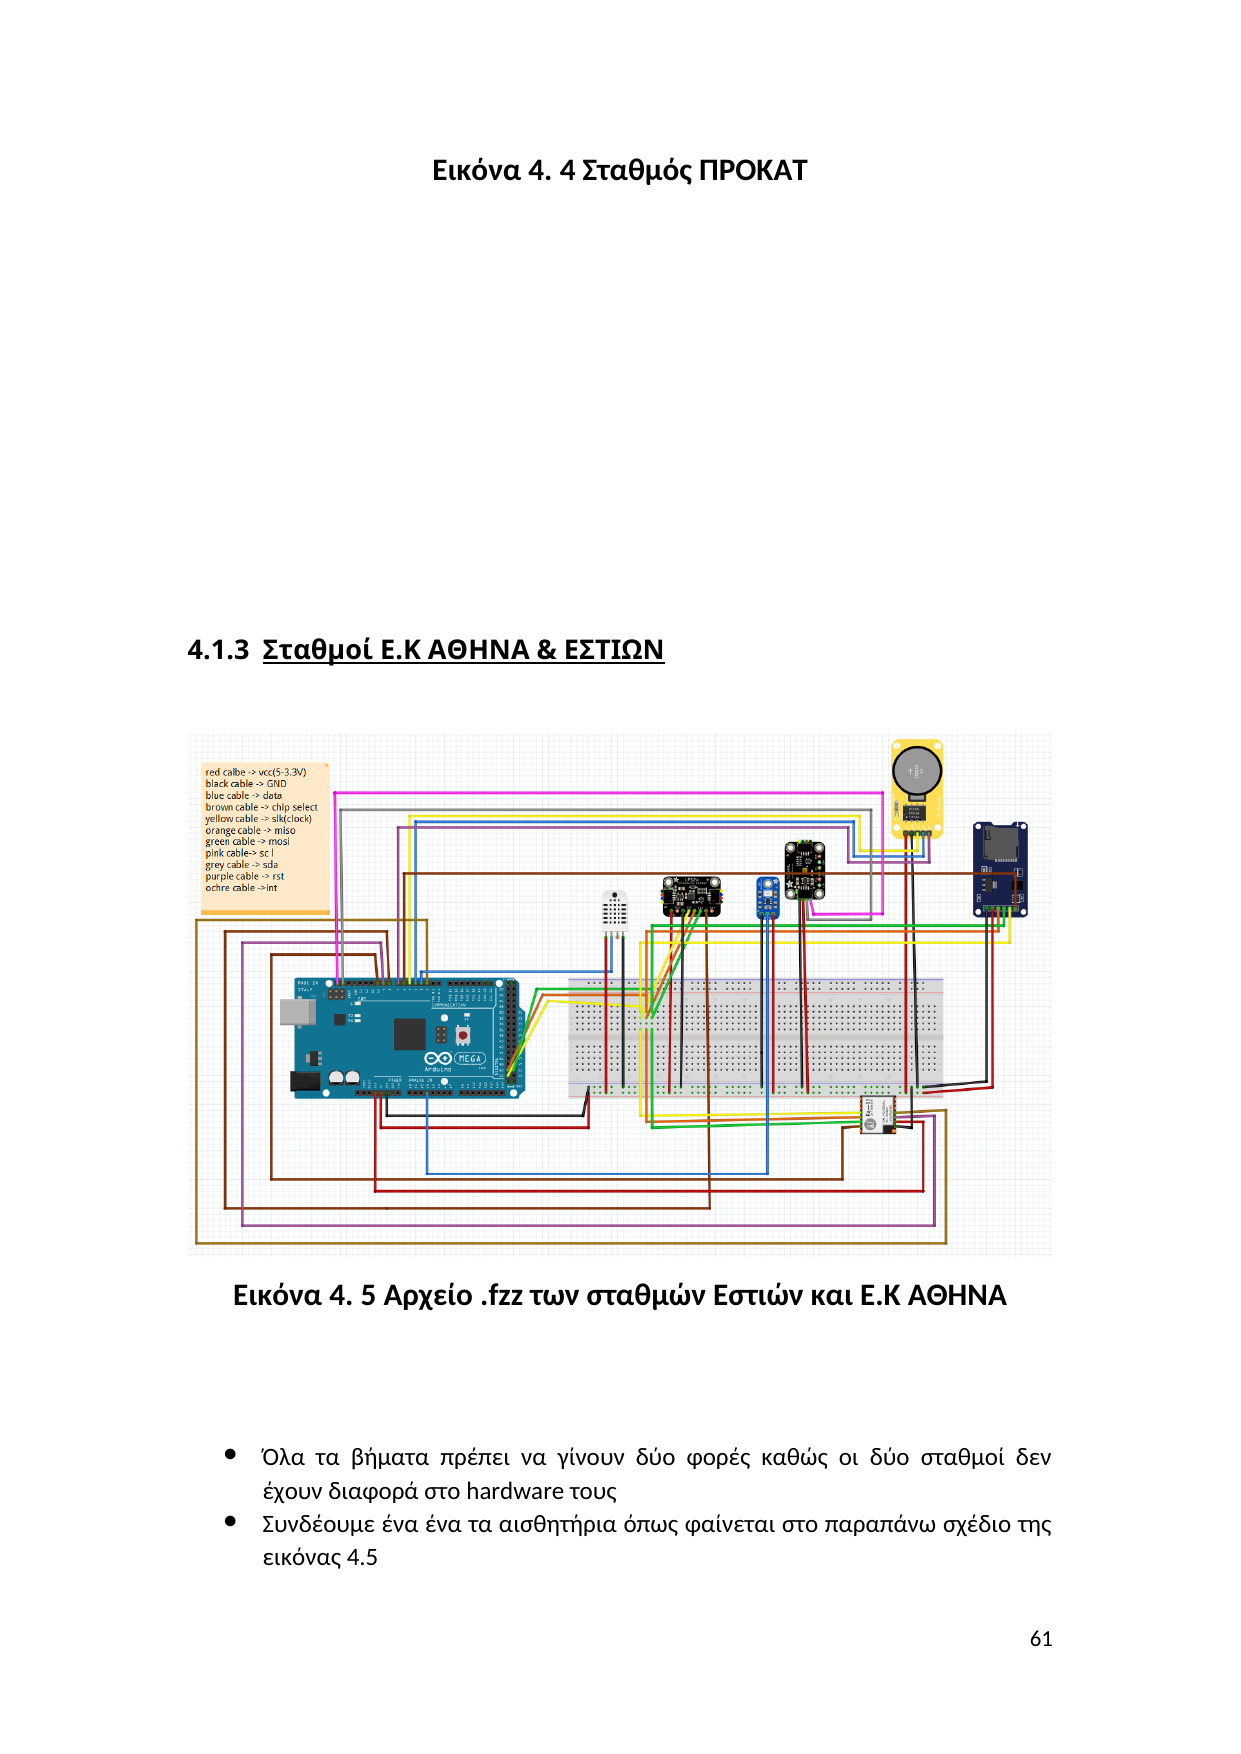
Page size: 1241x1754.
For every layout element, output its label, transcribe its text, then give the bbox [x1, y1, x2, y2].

list Συνδέουμε ένα ένα τα αισθητήρια όπως φαίνεται στο παραπάνω σχέδιο της εικόνας 4.5 [225, 1508, 1053, 1572]
picture [187, 734, 1053, 1257]
list Όλα τα βήματα πρέπει να γίνουν δύο φορές καθώς οι δύο σταθμοί δεν έχουν διαφορά στο hardware τους [225, 1442, 1053, 1506]
subtitle Σταθμοί Ε.Κ ΑΘΗΝΑ & ΕΣΤΙΩΝ [187, 631, 1053, 668]
